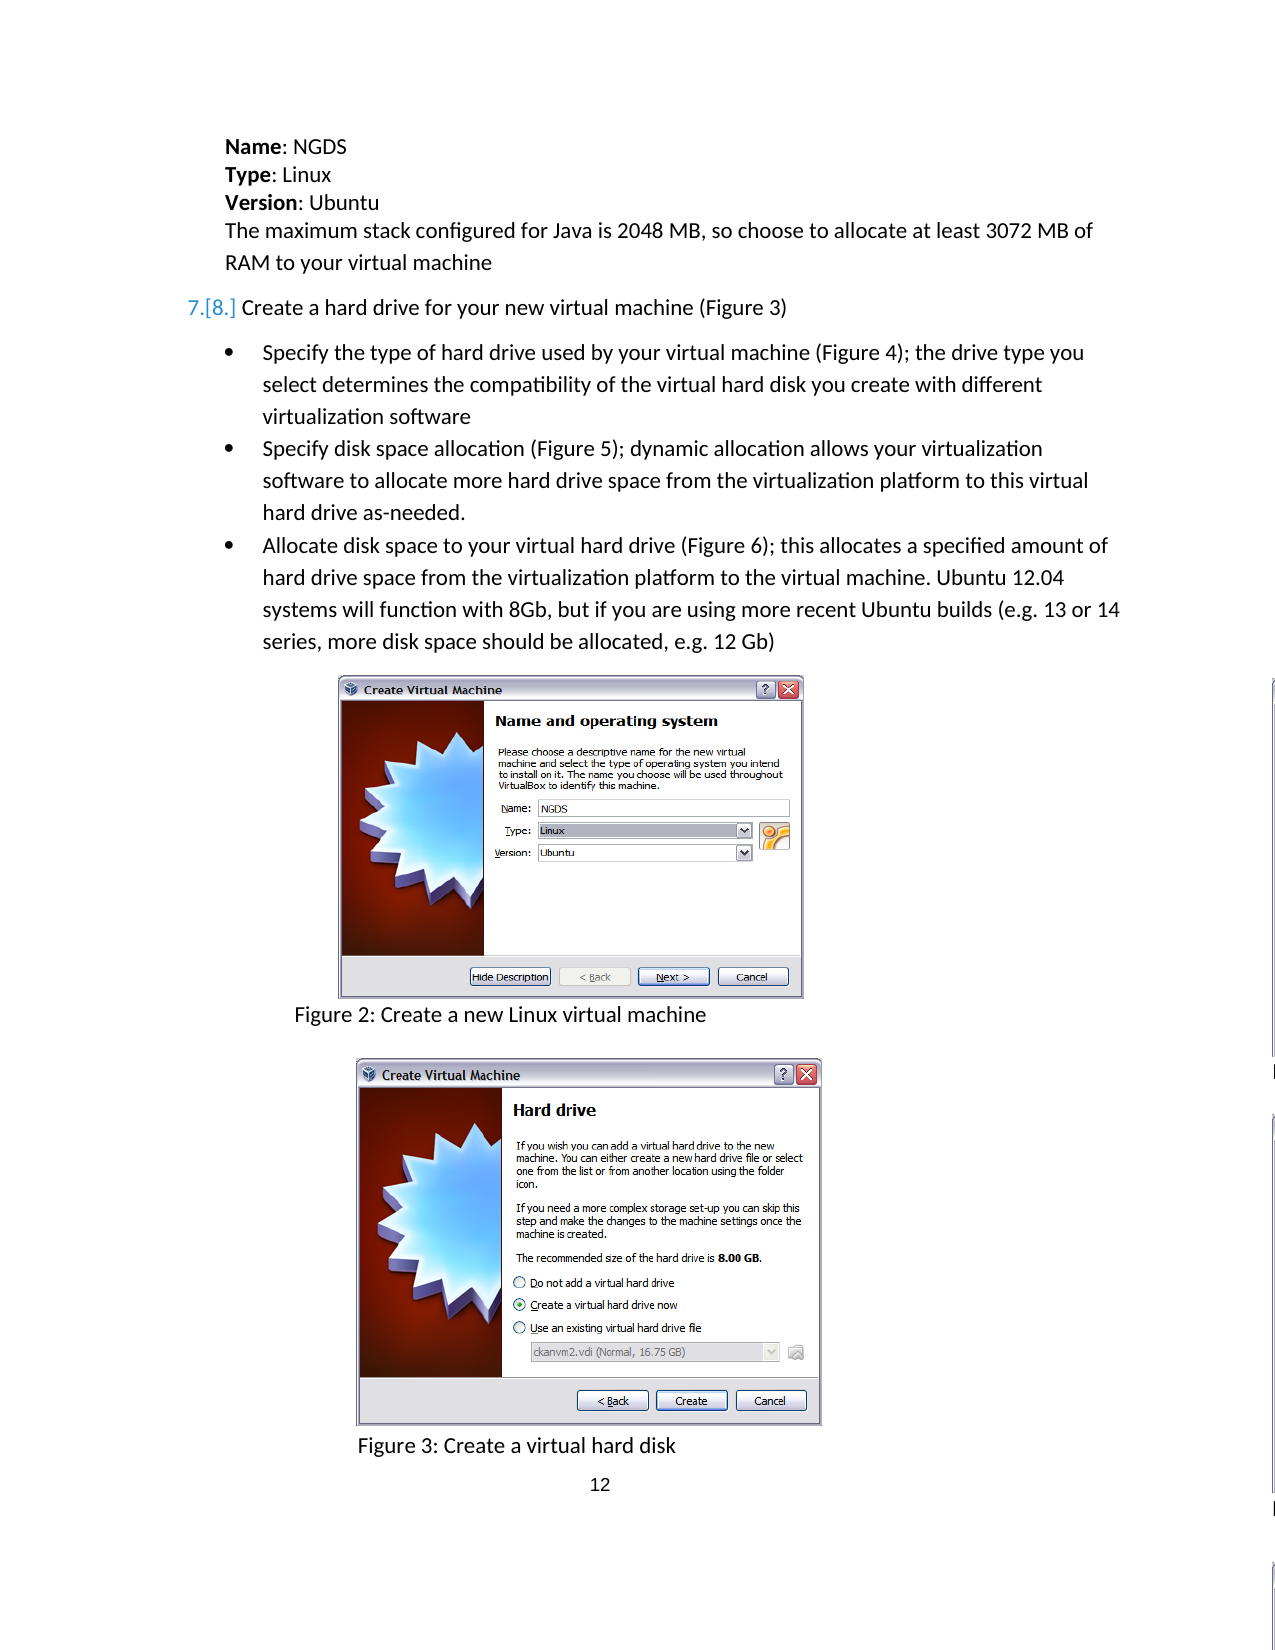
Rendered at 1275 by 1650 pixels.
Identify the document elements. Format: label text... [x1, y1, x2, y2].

list Create a hard drive for your new virtual machine (Figure 3) [187, 293, 1125, 321]
text Version: Ubuntu [225, 188, 1125, 216]
text The maximum stack configured for Java is 2048 MB, so choose to allocate at least 3072 MB of RAM to your virtual machine [225, 216, 1125, 276]
list Allocate disk space to your virtual hard drive (Figure 6); this allocates a specified amount of hard drive space from the virtualization platform to the virtual machine. Ubuntu 12.04 systems will function with 8Gb, but if you are using more recent Ubuntu builds (e.g. 13 or 14 series, more disk space should be allocated, e.g. 12 Gb) [225, 531, 1125, 655]
text Type: Linux [225, 160, 1125, 188]
picture [338, 675, 804, 999]
picture [356, 1058, 822, 1426]
list Specify the type of hard drive used by your virtual machine (Figure 4); the drive type you select determines the compatibility of the virtual hard disk you create with different virtualization software [225, 338, 1125, 430]
list Specify disk space allocation (Figure 5); dynamic allocation allows your virtualization software to allocate more hard drive space from the virtualization platform to this virtual hard drive as-needed. [225, 434, 1125, 527]
text Name: NGDS [225, 132, 1125, 160]
